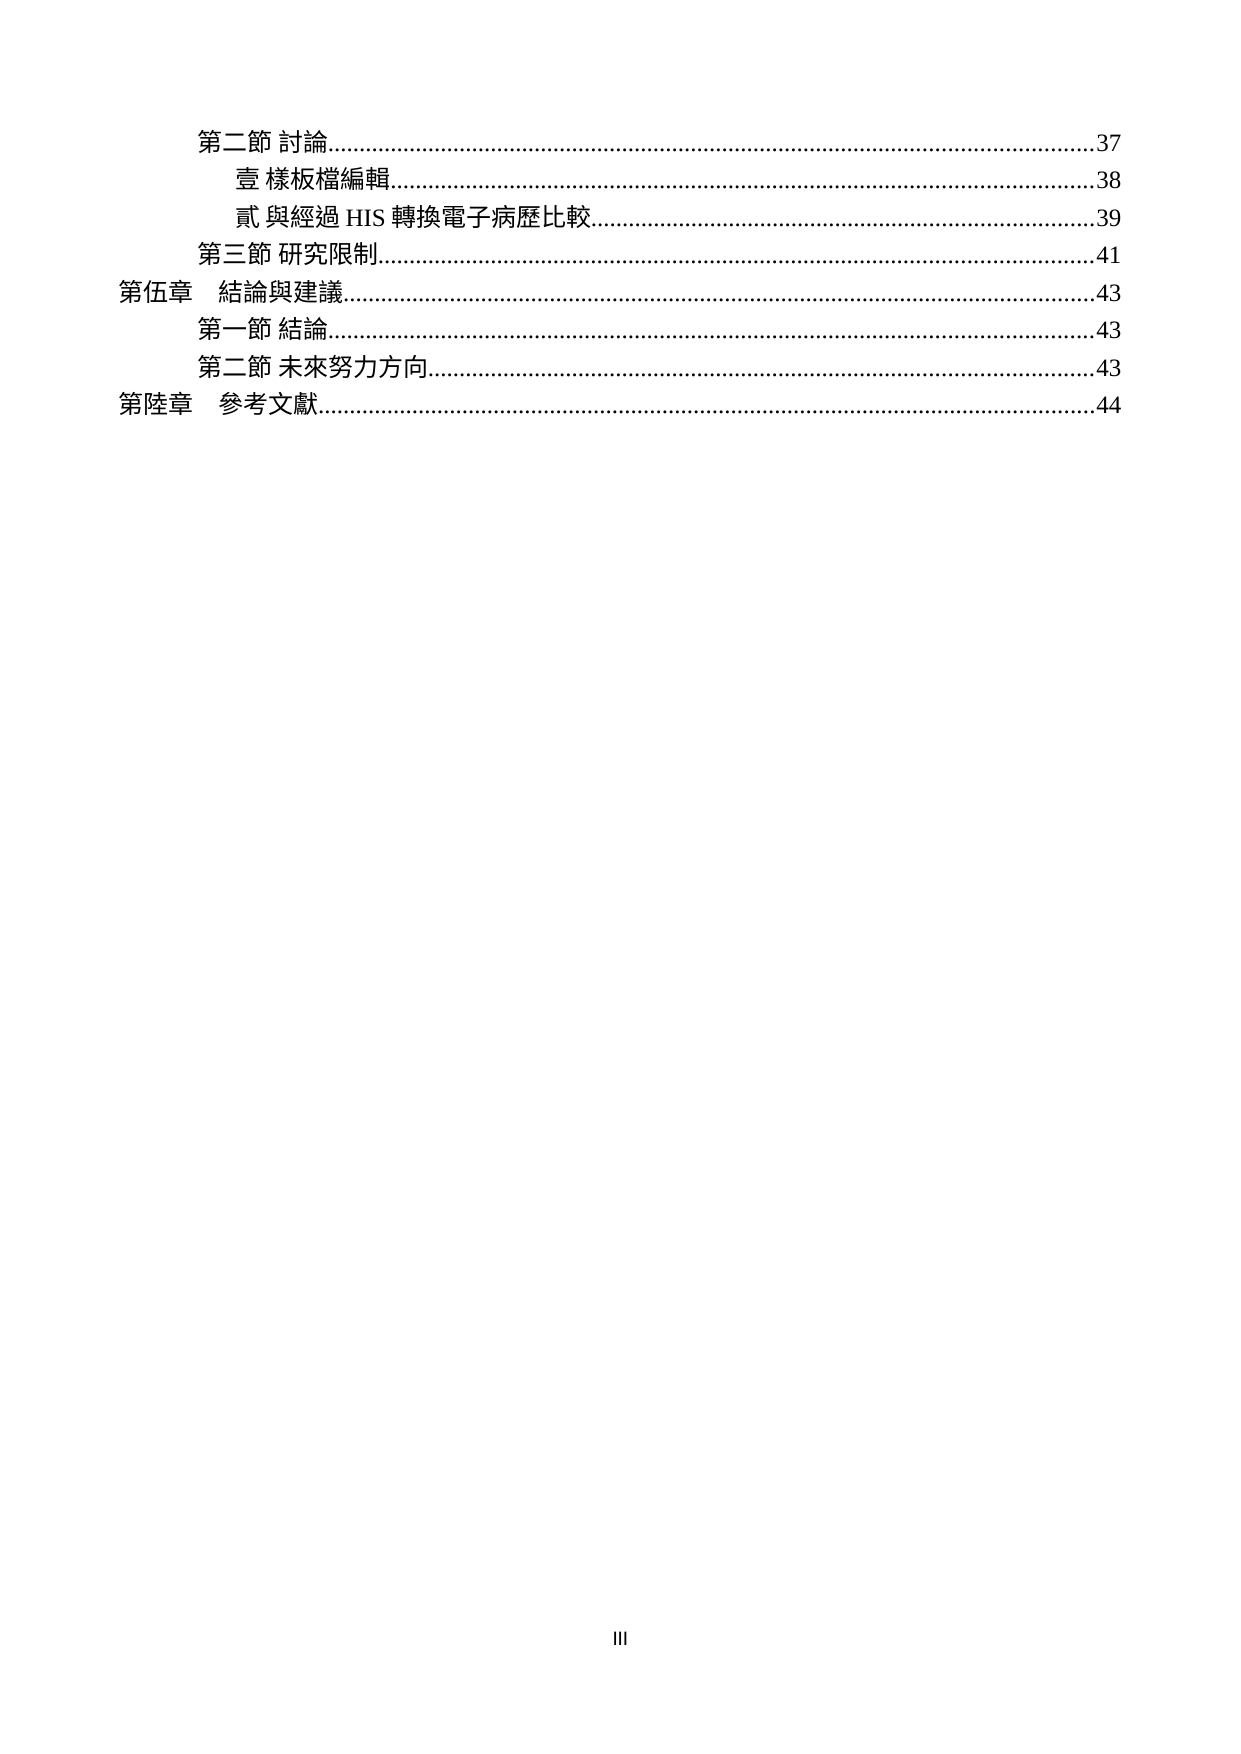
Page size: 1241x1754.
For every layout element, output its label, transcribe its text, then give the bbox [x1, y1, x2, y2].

text 第二節 未來努力方向 43 [176, 347, 1122, 384]
text 第伍章 結論與建議 43 [118, 272, 1122, 309]
text 壹 樣板檔編輯 38 [235, 159, 1122, 197]
text 貳 與經過HIS轉換電子病歷比較 39 [235, 197, 1122, 234]
text 第二節 討論 37 [176, 122, 1122, 159]
text 第一節 結論 43 [176, 309, 1122, 347]
text 第三節 研究限制 41 [176, 234, 1122, 272]
text 第陸章 參考文獻 44 [118, 384, 1122, 422]
